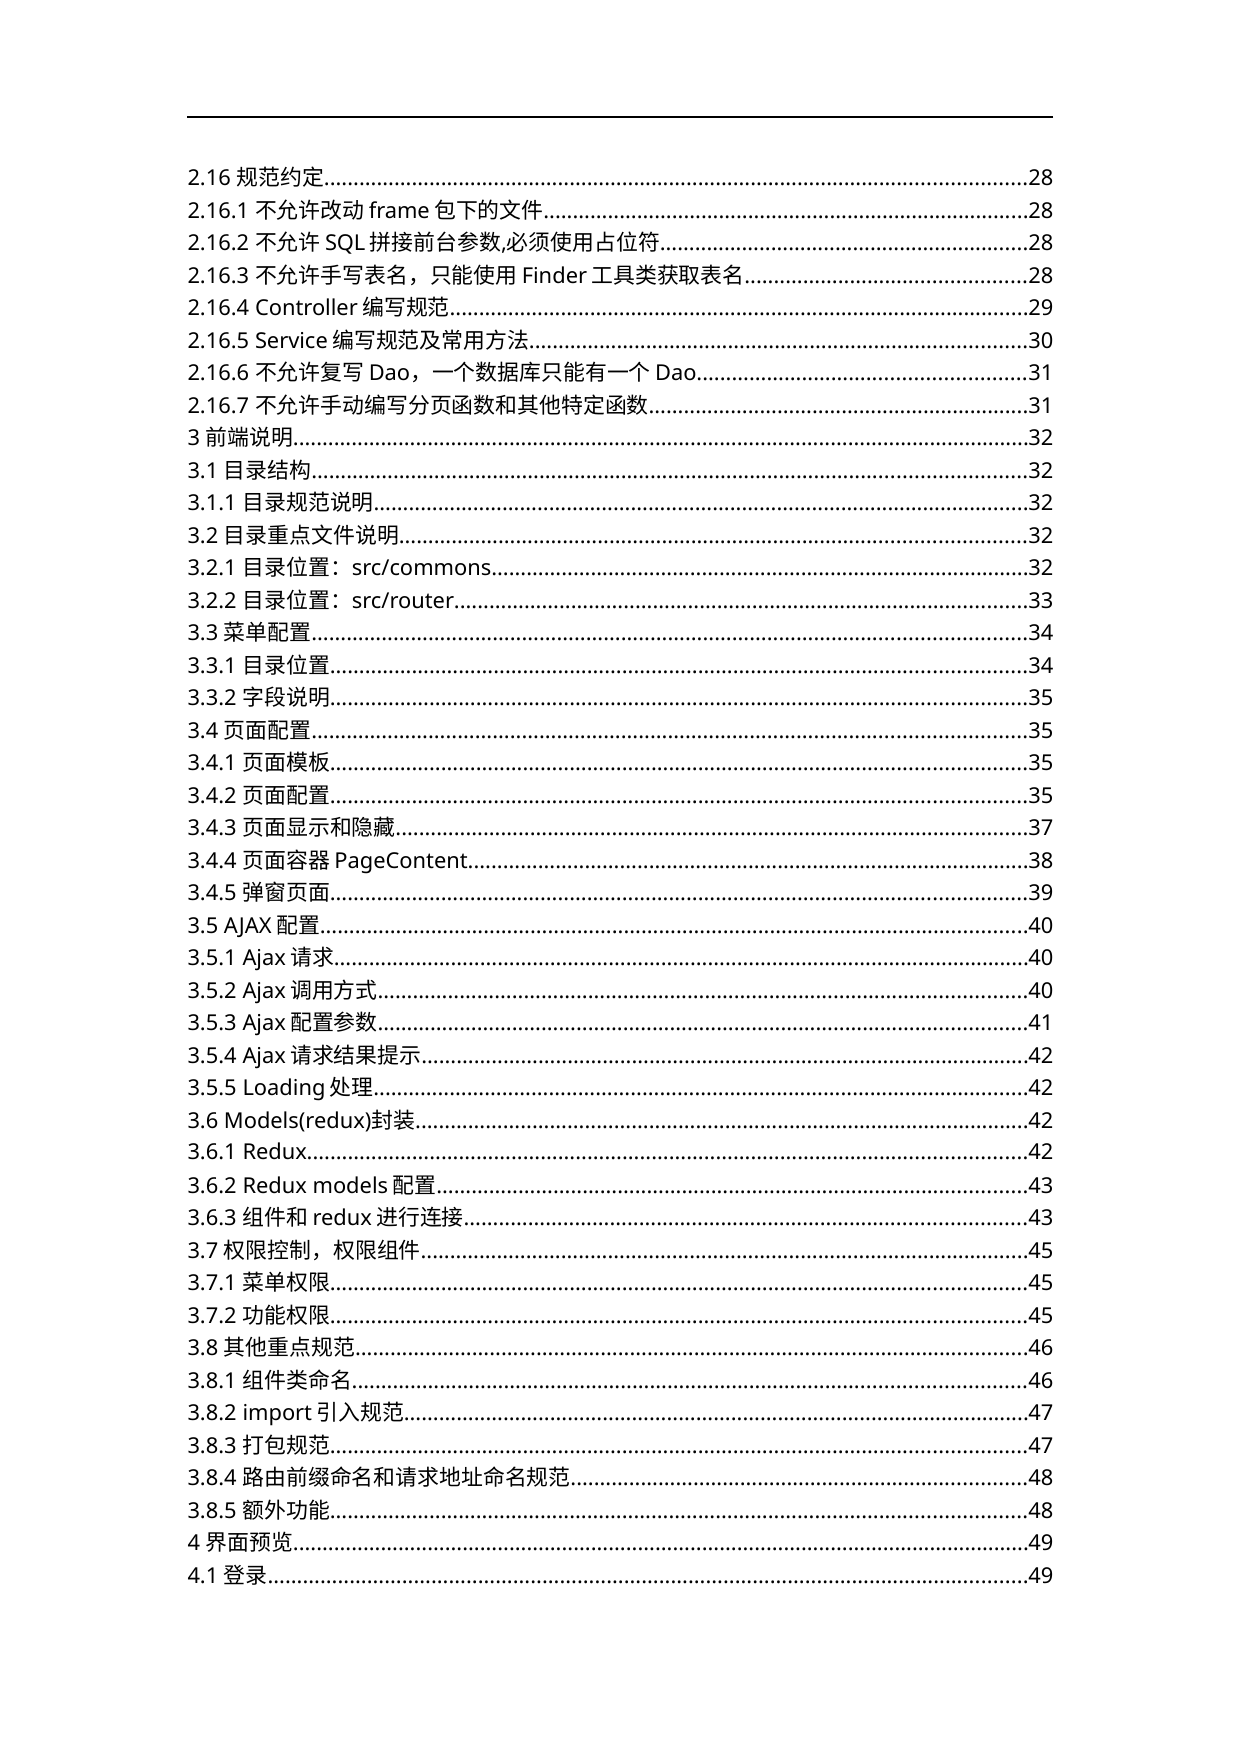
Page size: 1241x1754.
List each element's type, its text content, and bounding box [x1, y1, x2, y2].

text 3.4.2 页面配置 35 [187, 777, 1053, 810]
text 3.2.2 目录位置：src/router 33 [187, 582, 1053, 615]
text 2.16.5 Service编写规范及常用方法 30 [187, 322, 1053, 355]
text 2.16 规范约定 28 [187, 160, 1053, 192]
text 3.7.1 菜单权限 45 [187, 1265, 1053, 1297]
text 3.4.1 页面模板 35 [187, 745, 1053, 777]
text 2.16.1 不允许改动frame包下的文件 28 [187, 192, 1053, 225]
text 2.16.2 不允许SQL拼接前台参数,必须使用占位符 28 [187, 225, 1053, 257]
text 3.4.3 页面显示和隐藏 37 [187, 810, 1053, 842]
text 3.8.2 import引入规范 47 [187, 1395, 1053, 1427]
text 3.6.3 组件和redux进行连接 43 [187, 1200, 1053, 1232]
text 3.2 目录重点文件说明 32 [187, 517, 1053, 550]
text 3.8.5 额外功能 48 [187, 1492, 1053, 1525]
text 3.8.1 组件类命名 46 [187, 1362, 1053, 1395]
text 3.5.2 Ajax调用方式 40 [187, 972, 1053, 1005]
text 3.5.4 Ajax请求结果提示 42 [187, 1037, 1053, 1070]
text 3.8 其他重点规范 46 [187, 1330, 1053, 1362]
text 3.6.1 Redux 42 [187, 1135, 1053, 1167]
text 3.8.4 路由前缀命名和请求地址命名规范 48 [187, 1460, 1053, 1492]
text 3.3 菜单配置 34 [187, 615, 1053, 647]
text 3.6.2 Redux models配置 43 [187, 1167, 1053, 1200]
text 3.7.2 功能权限 45 [187, 1297, 1053, 1330]
text 3.7 权限控制，权限组件 45 [187, 1232, 1053, 1265]
text 3.4.4 页面容器PageContent 38 [187, 842, 1053, 875]
text 3.4.5 弹窗页面 39 [187, 875, 1053, 907]
text 2.16.4 Controller编写规范 29 [187, 290, 1053, 322]
text 2.16.6 不允许复写Dao，一个数据库只能有一个Dao 31 [187, 355, 1053, 387]
text 3.5.1 Ajax请求 40 [187, 940, 1053, 972]
text 3.1.1 目录规范说明 32 [187, 485, 1053, 517]
text 3.2.1 目录位置：src/commons 32 [187, 550, 1053, 582]
text 3.5.3 Ajax配置参数 41 [187, 1005, 1053, 1037]
text 3.6 Models(redux)封装 42 [187, 1102, 1053, 1135]
text 3.5.5 Loading处理 42 [187, 1070, 1053, 1102]
text 3.5 AJAX配置 40 [187, 907, 1053, 940]
text 3.1 目录结构 32 [187, 452, 1053, 485]
text 2.16.3 不允许手写表名，只能使用Finder工具类获取表名 28 [187, 257, 1053, 290]
text 4.1 登录 49 [187, 1557, 1053, 1590]
text 3.8.3 打包规范 47 [187, 1427, 1053, 1460]
text 3.3.2 字段说明 35 [187, 680, 1053, 712]
text 2.16.7 不允许手动编写分页函数和其他特定函数 31 [187, 387, 1053, 420]
text 4 界面预览 49 [187, 1525, 1053, 1557]
text 3 前端说明 32 [187, 420, 1053, 452]
text 3.3.1 目录位置 34 [187, 647, 1053, 680]
text 3.4 页面配置 35 [187, 712, 1053, 745]
